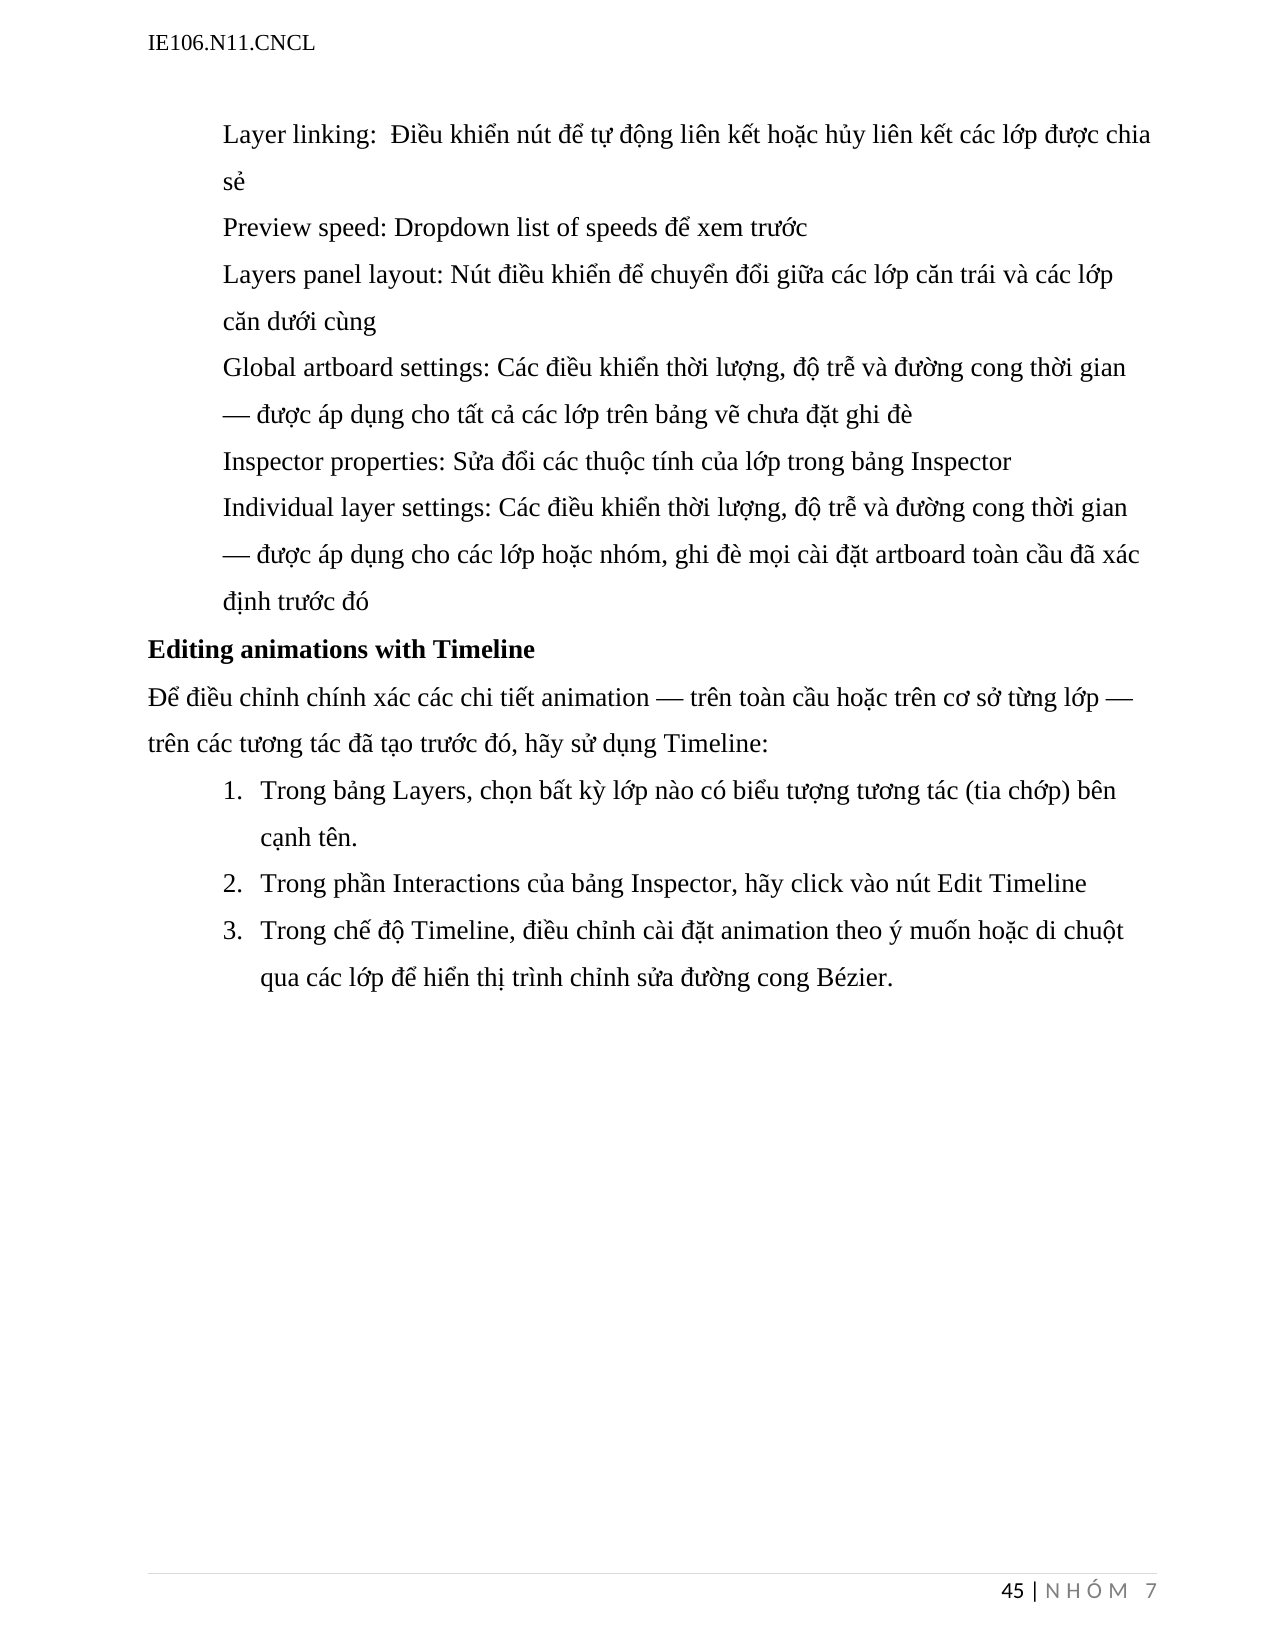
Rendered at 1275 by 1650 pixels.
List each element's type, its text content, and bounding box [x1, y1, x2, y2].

list Trong bảng Layers, chọn bất kỳ lớp nào có biểu tượng tương tác (tia chớp) bên cạnh tên. [223, 774, 1157, 852]
list Trong chế độ Timeline, điều chỉnh cài đặt animation theo ý muốn hoặc di chuột qua các lớp để hiển thị trình chỉnh sửa đường cong Bézier. [223, 914, 1157, 992]
list Preview speed: Dropdown list of speeds để xem trước [223, 211, 1157, 243]
list Layers panel layout: Nút điều khiển để chuyển đổi giữa các lớp căn trái và các lớp căn dưới cùng [223, 258, 1157, 336]
list Global artboard settings: Các điều khiển thời lượng, độ trễ và đường cong thời gian — được áp dụng cho tất cả các lớp trên bảng vẽ chưa đặt ghi đè [223, 351, 1157, 429]
text Editing animations with Timeline [148, 633, 1157, 664]
list Individual layer settings: Các điều khiển thời lượng, độ trễ và đường cong thời gian — được áp dụng cho các lớp hoặc nhóm, ghi đè mọi cài đặt artboard toàn cầu đã xác định trước đó [223, 491, 1157, 616]
list Trong phần Interactions của bảng Inspector, hãy click vào nút Edit Timeline [223, 867, 1157, 898]
list Inspector properties: Sửa đổi các thuộc tính của lớp trong bảng Inspector [223, 445, 1157, 476]
list Layer linking: Điều khiển nút để tự động liên kết hoặc hủy liên kết các lớp được chia sẻ [223, 118, 1157, 196]
list Để điều chỉnh chính xác các chi tiết animation — trên toàn cầu hoặc trên cơ sở từng lớp — trên các tương tác đã tạo trước đó, hãy sử dụng Timeline: [148, 681, 1157, 758]
